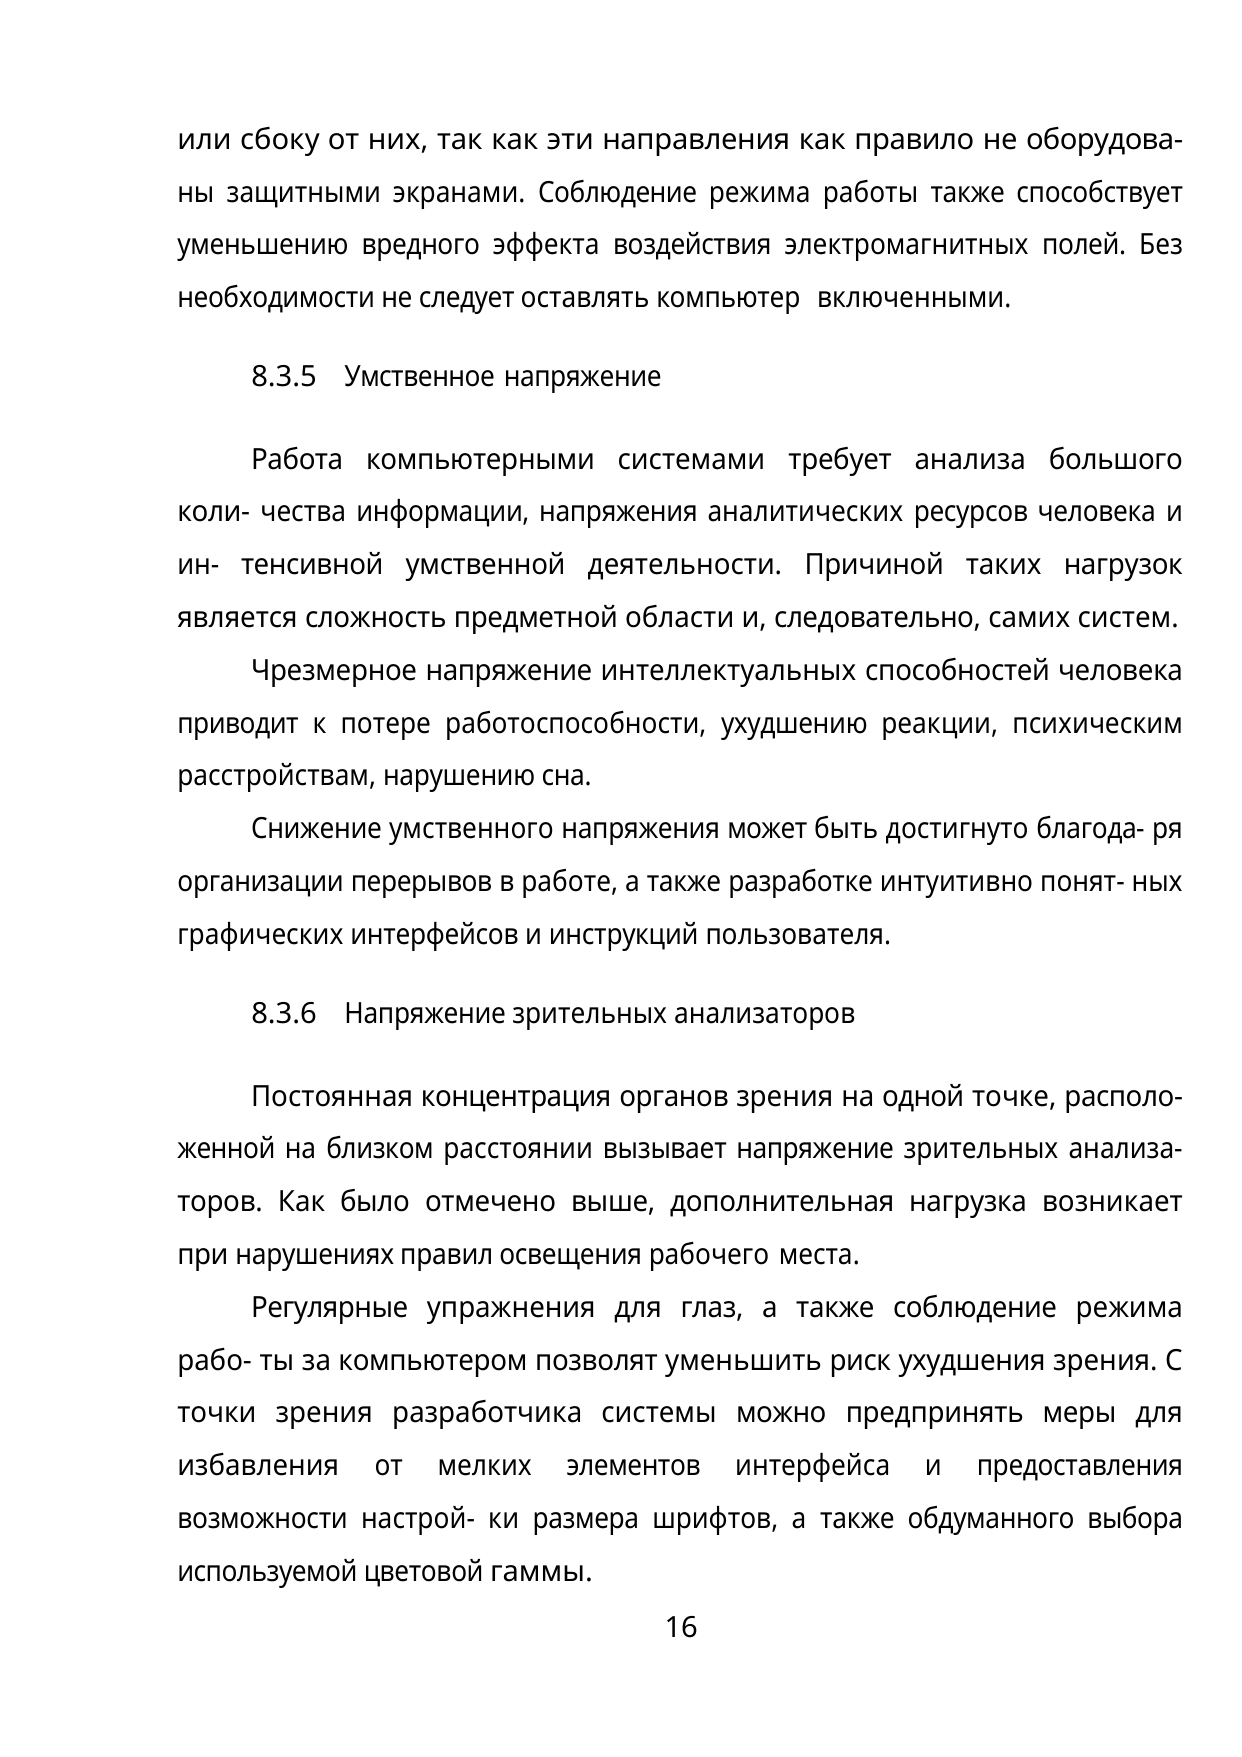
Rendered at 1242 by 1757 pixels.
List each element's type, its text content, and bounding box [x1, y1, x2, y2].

text Снижение умственного напряжения может быть достигнуто благода- ря организации перерывов в работе, а также разработке интуитивно понят- ных графических интерфейсов и инструкций пользователя. [177, 808, 1183, 953]
text Регулярные упражнения для глаз, а также соблюдение режима рабо- ты за компьютером позволят уменьшить риск ухудшения зрения. С точки зрения разработчика системы можно предпринять меры для избавления от мелких элементов интерфейса и предоставления возможности настрой- ки размера шрифтов, а также обдуманного выбора используемой цветовой гаммы. [177, 1286, 1183, 1589]
text или сбоку от них, так как эти направления как правило не оборудова- ны защитными экранами. Соблюдение режима работы также способствует уменьшению вредного эффекта воздействия электромагнитных полей. Без необходимости не следует оставлять компьютер включенными. [177, 118, 1183, 316]
text Постоянная концентрация органов зрения на одной точке, располо- женной на близком расстоянии вызывает напряжение зрительных анализа- торов. Как было отмечено выше, дополнительная нагрузка возникает при нарушениях правил освещения рабочего места. [177, 1075, 1183, 1273]
list Напряжение зрительных анализаторов [251, 992, 1194, 1032]
list Умственное напряжение [251, 355, 1194, 395]
text Чрезмерное напряжение интеллектуальных способностей человека приводит к потере работоспособности, ухудшению реакции, психическим расстройствам, нарушению сна. [177, 649, 1183, 794]
text Работа компьютерными системами требует анализа большого коли- чества информации, напряжения аналитических ресурсов человека и ин- тенсивной умственной деятельности. Причиной таких нагрузок является сложность предметной области и, следовательно, самих систем. [177, 438, 1183, 636]
